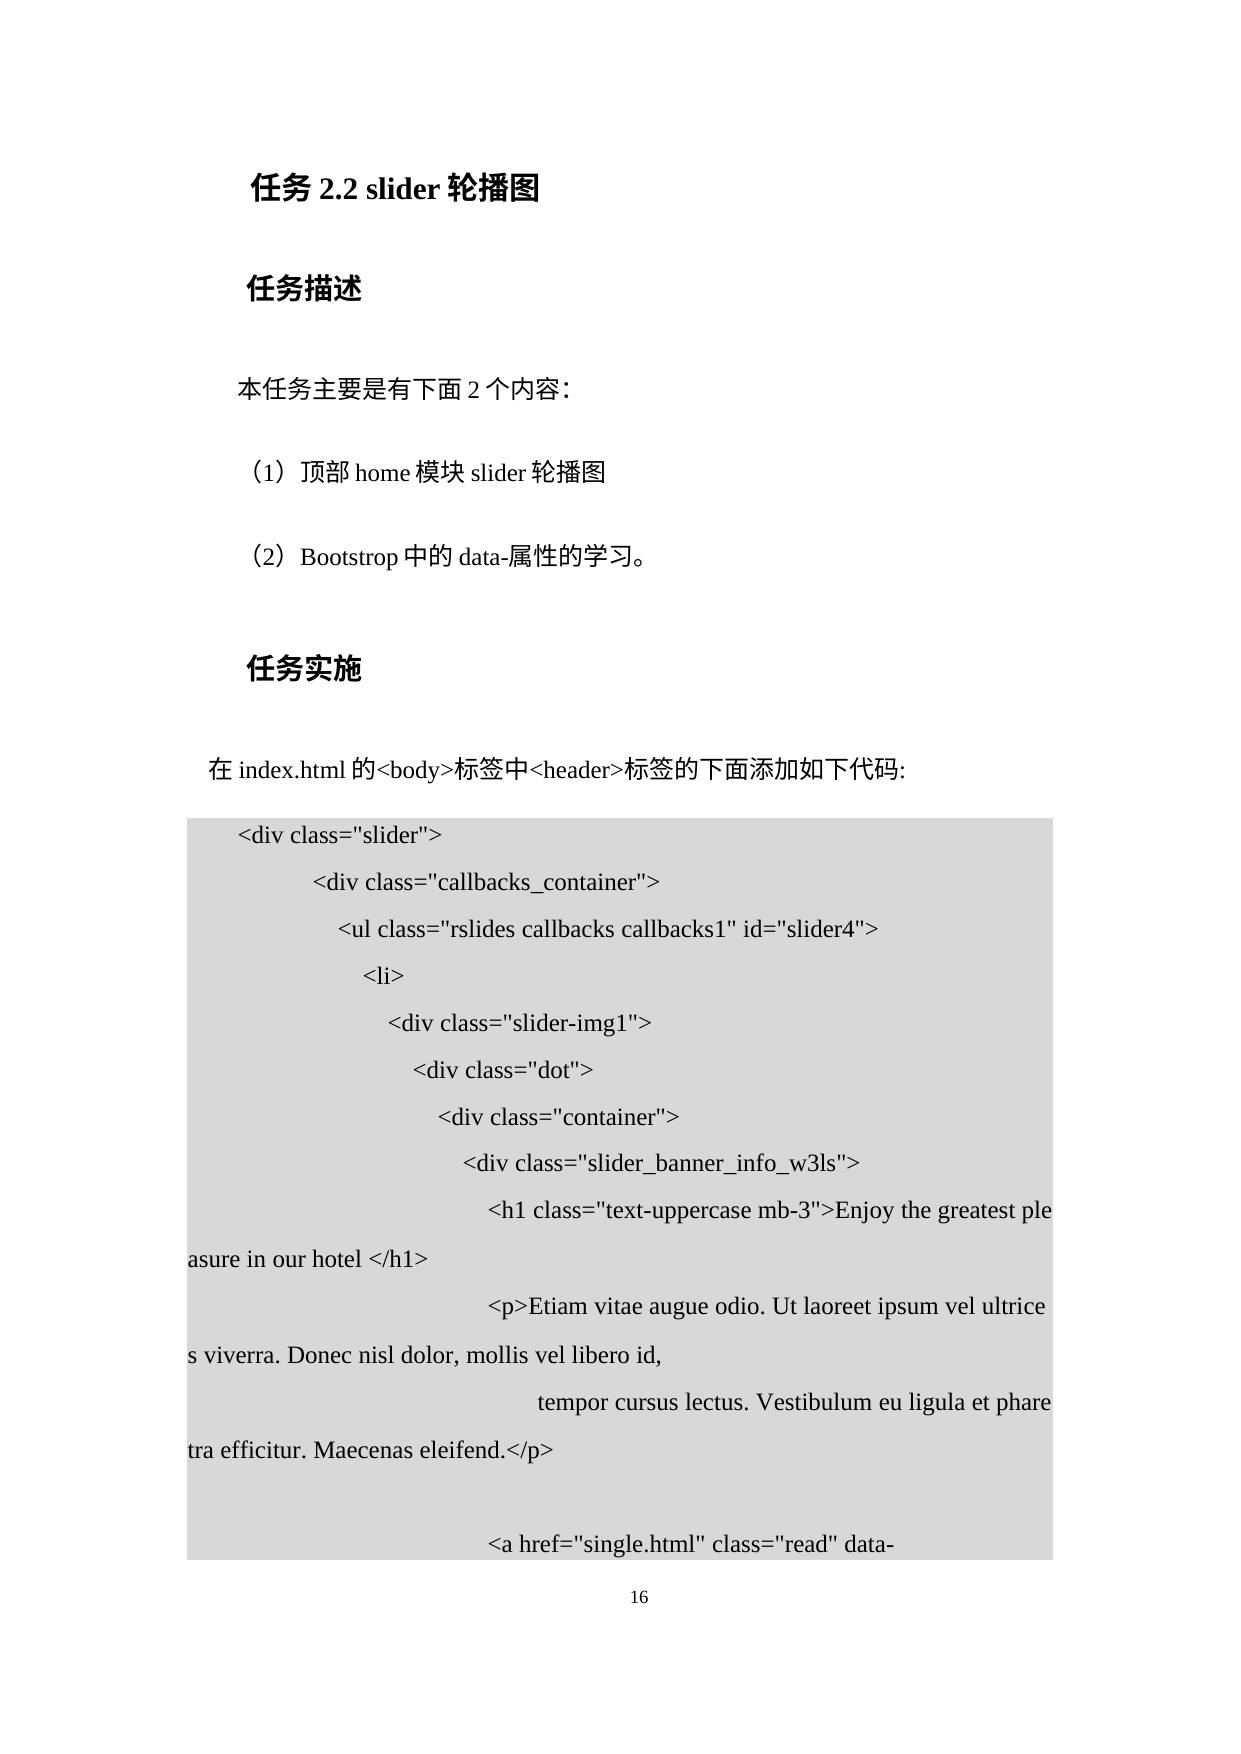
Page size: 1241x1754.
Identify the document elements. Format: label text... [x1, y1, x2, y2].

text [187, 1527, 1053, 1560]
text tempor cursus lectus. Vestibulum eu ligula et pharetra efficitur. Maecenas eleifend.</p> [187, 1385, 1053, 1466]
text （2）Bootstrop中的data-属性的学习。 [187, 522, 1053, 587]
text 在index.html的<body>标签中<header>标签的下面添加如下代码: [187, 735, 1053, 800]
text <ul class="rslides callbacks callbacks1" id="slider4"> [187, 912, 1053, 945]
text <h1 class="text-uppercase mb-3">Enjoy the greatest pleasure in our hotel </h1> [187, 1193, 1053, 1275]
text 本任务主要是有下面2个内容： [187, 355, 1053, 420]
subtitle 任务实施 [187, 634, 1053, 699]
subtitle 任务2.2 slider轮播图 [187, 153, 1053, 218]
text <div class="dot"> [187, 1053, 1053, 1085]
text <div class="container"> [187, 1100, 1053, 1132]
text <div class="slider-img1"> [187, 1006, 1053, 1038]
text <div class="slider"> [187, 818, 1053, 851]
text （1）顶部home模块slider轮播图 [187, 438, 1053, 503]
text <p>Etiam vitae augue odio. Ut laoreet ipsum vel ultrices viverra. Donec nisl dolor, mollis vel libero id, [187, 1289, 1053, 1370]
text <div class="callbacks_container"> [187, 865, 1053, 898]
text <div class="slider_banner_info_w3ls"> [187, 1147, 1053, 1179]
text <li> [187, 959, 1053, 992]
subtitle 任务描述 [187, 254, 1053, 319]
